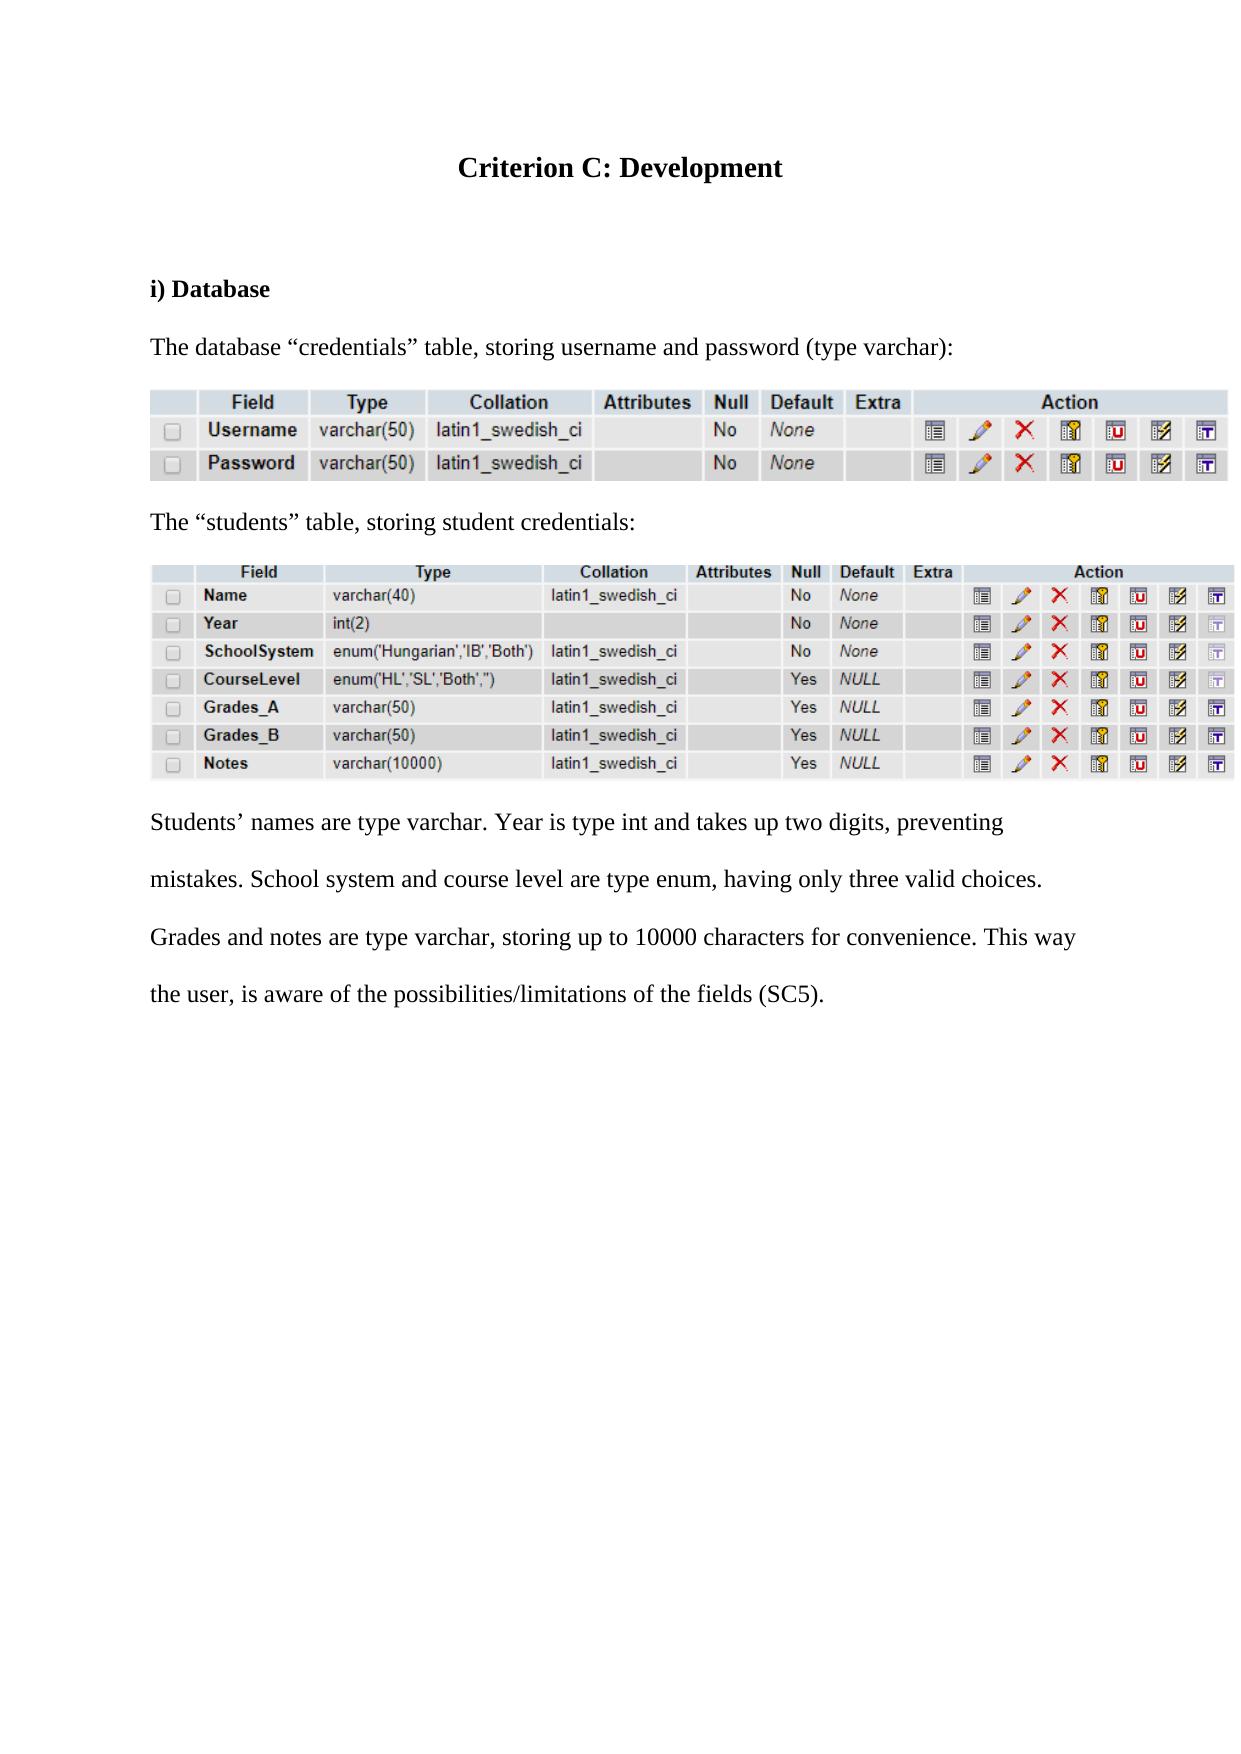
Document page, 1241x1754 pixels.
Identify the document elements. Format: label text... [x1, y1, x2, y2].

picture [150, 565, 1235, 781]
text Criterion C: Development [150, 150, 1090, 183]
text The database “credentials” table, storing username and password (type varchar): [150, 332, 1090, 361]
picture [150, 389, 1229, 481]
text The “students” table, storing student credentials: [150, 507, 1090, 536]
text Students’ names are type varchar. Year is type int and takes up two digits, preventing mistakes. School system and course level are type enum, having only three valid choices. Grades and notes are type varchar, storing up to 10000 characters for convenience. This way the user, is aware of the possibilities/limitations of the fields (SC5). [150, 807, 1090, 1008]
text i) Database [150, 274, 1090, 303]
